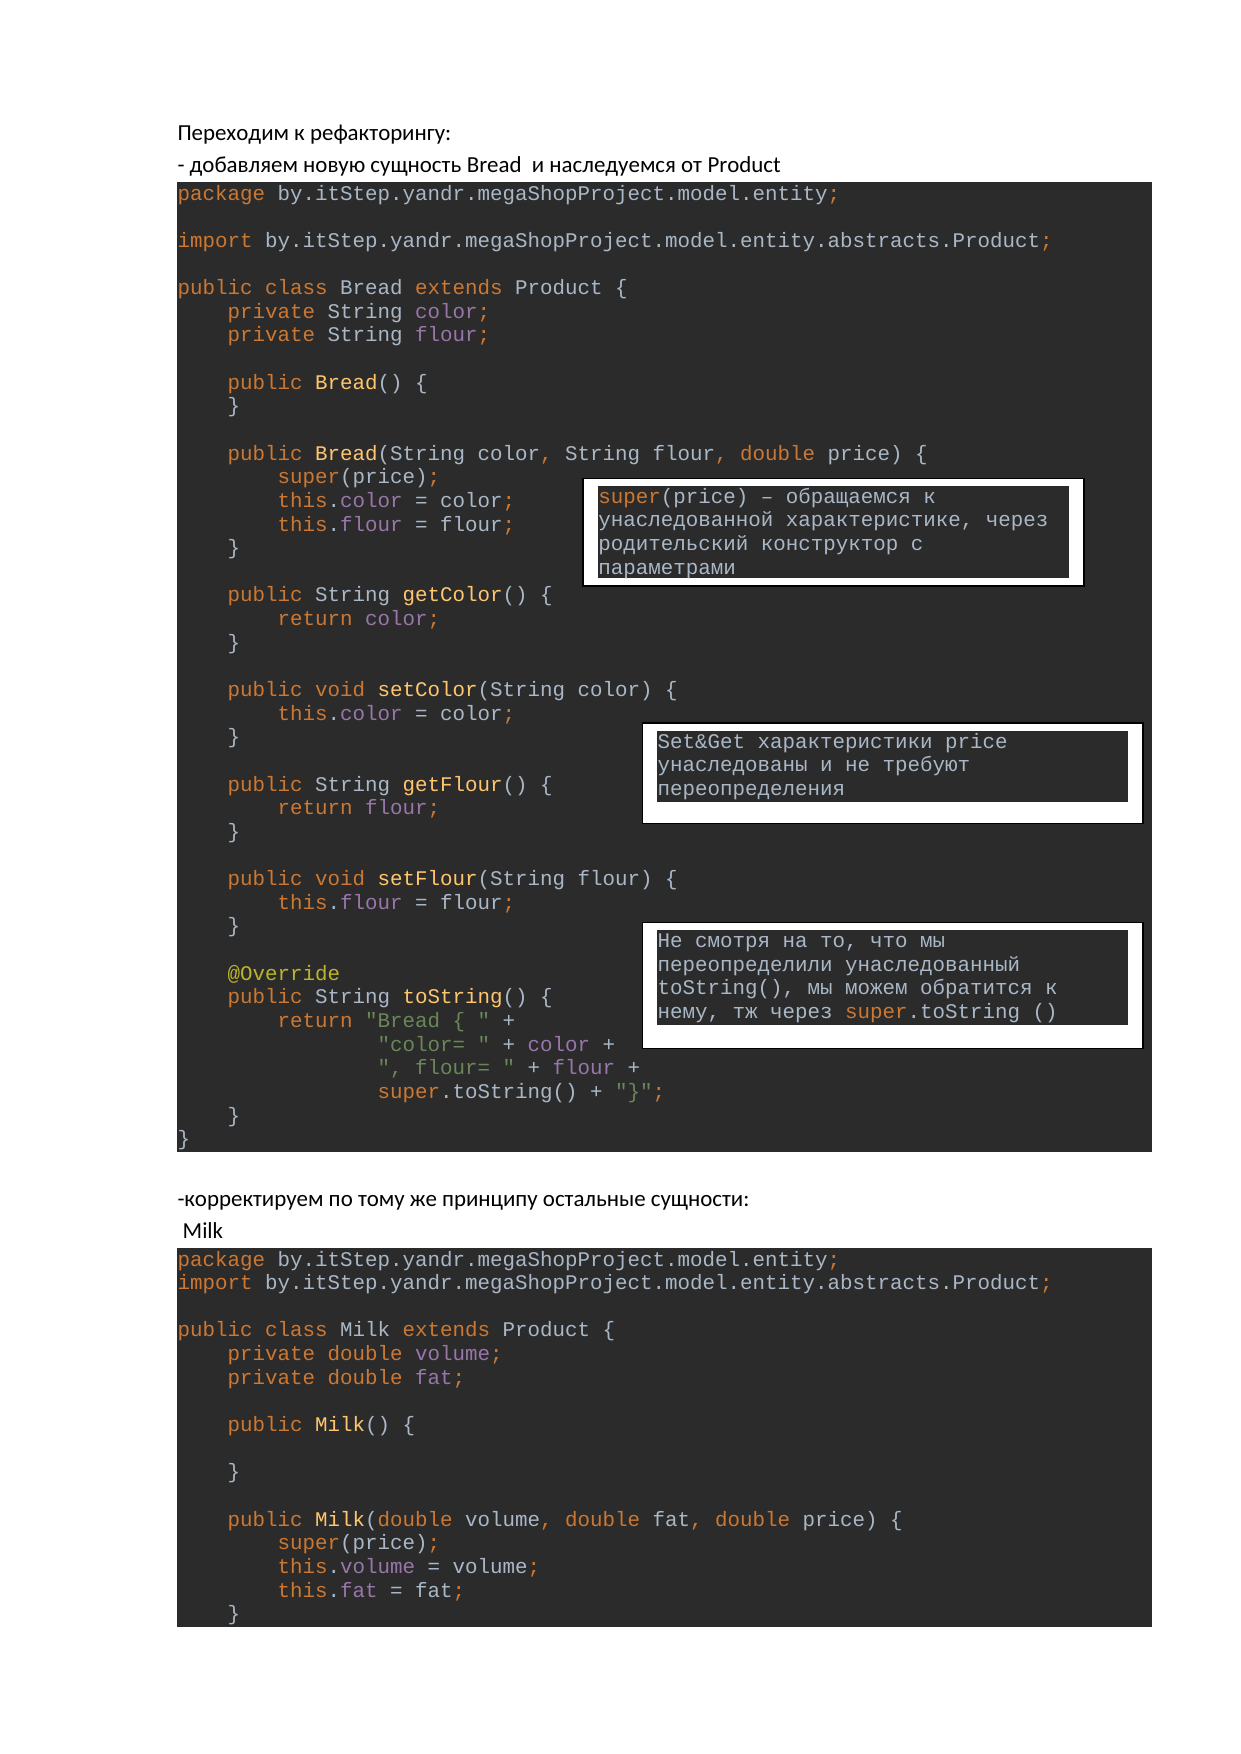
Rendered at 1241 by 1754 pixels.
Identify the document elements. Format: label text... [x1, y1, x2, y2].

text Milk [177, 1216, 1152, 1244]
text Переходим к рефакторингу: [177, 118, 1152, 146]
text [177, 1248, 1152, 1627]
text -корректируем по тому же принципу остальные сущности: [177, 1184, 1152, 1212]
text package by.itStep.yandr.megaShopProject.model.entity; import by.itStep.yandr.megaShopProject.model.entity.abstracts.Product; public class Bread extends Product { private String color; private String flour; public Bread() { } public Bread(String color, String flour, double price) { super(price); this.color = color; this.flour = flour; } public String getColor() { return color; } public void setColor(String color) { this.color = color; } public String getFlour() { return flour; } public void setFlour(String flour) { this.flour = flour; } @Override public String toString() { return "Bread { " + "color= " + color + ", flour= " + flour + super.toString() + "}"; } } [177, 182, 1152, 1152]
text - добавляем новую сущность Bread и наследуемся от Product [177, 150, 1152, 178]
